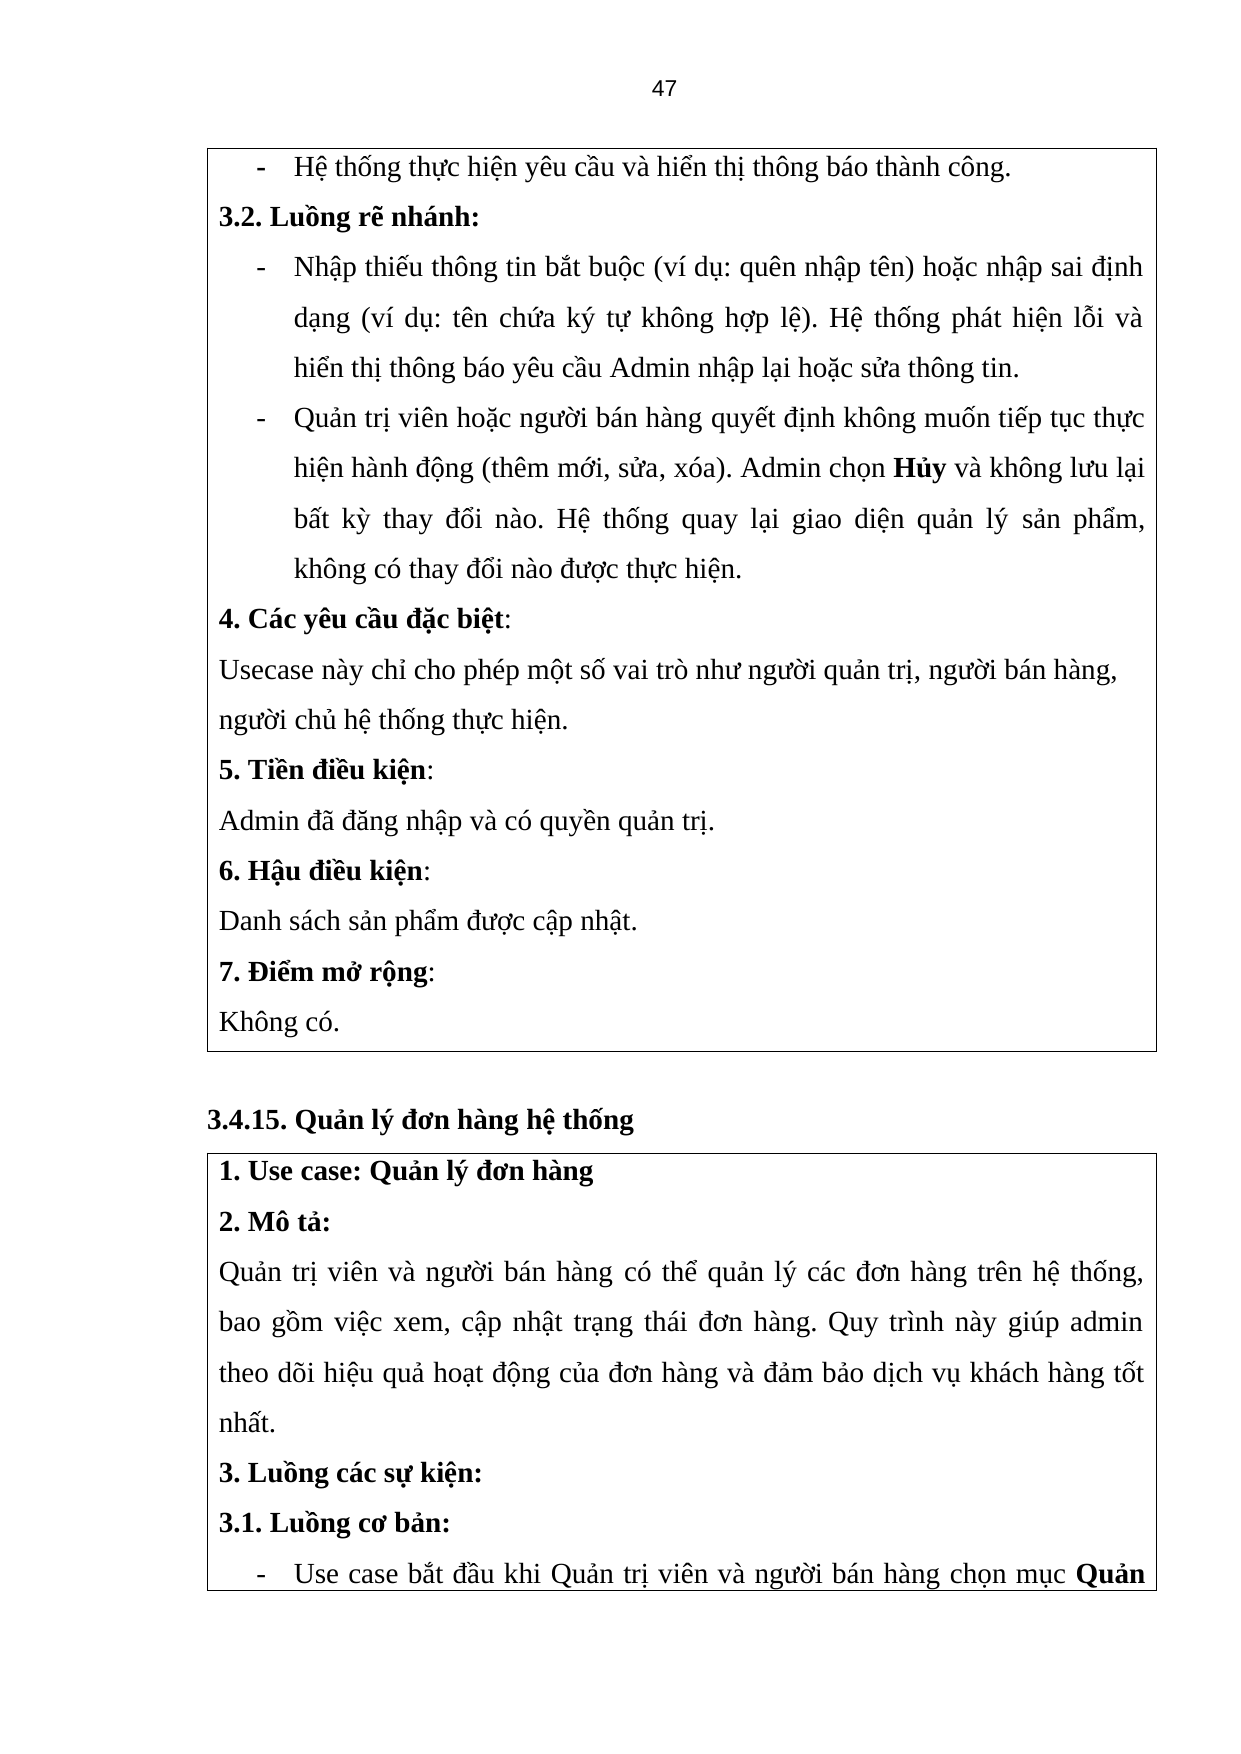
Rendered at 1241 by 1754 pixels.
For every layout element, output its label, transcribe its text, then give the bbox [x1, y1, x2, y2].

subtitle 3.4.15. Quản lý đơn hàng hệ thống [207, 1102, 1122, 1136]
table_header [208, 1154, 1156, 1589]
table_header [208, 149, 1156, 1051]
